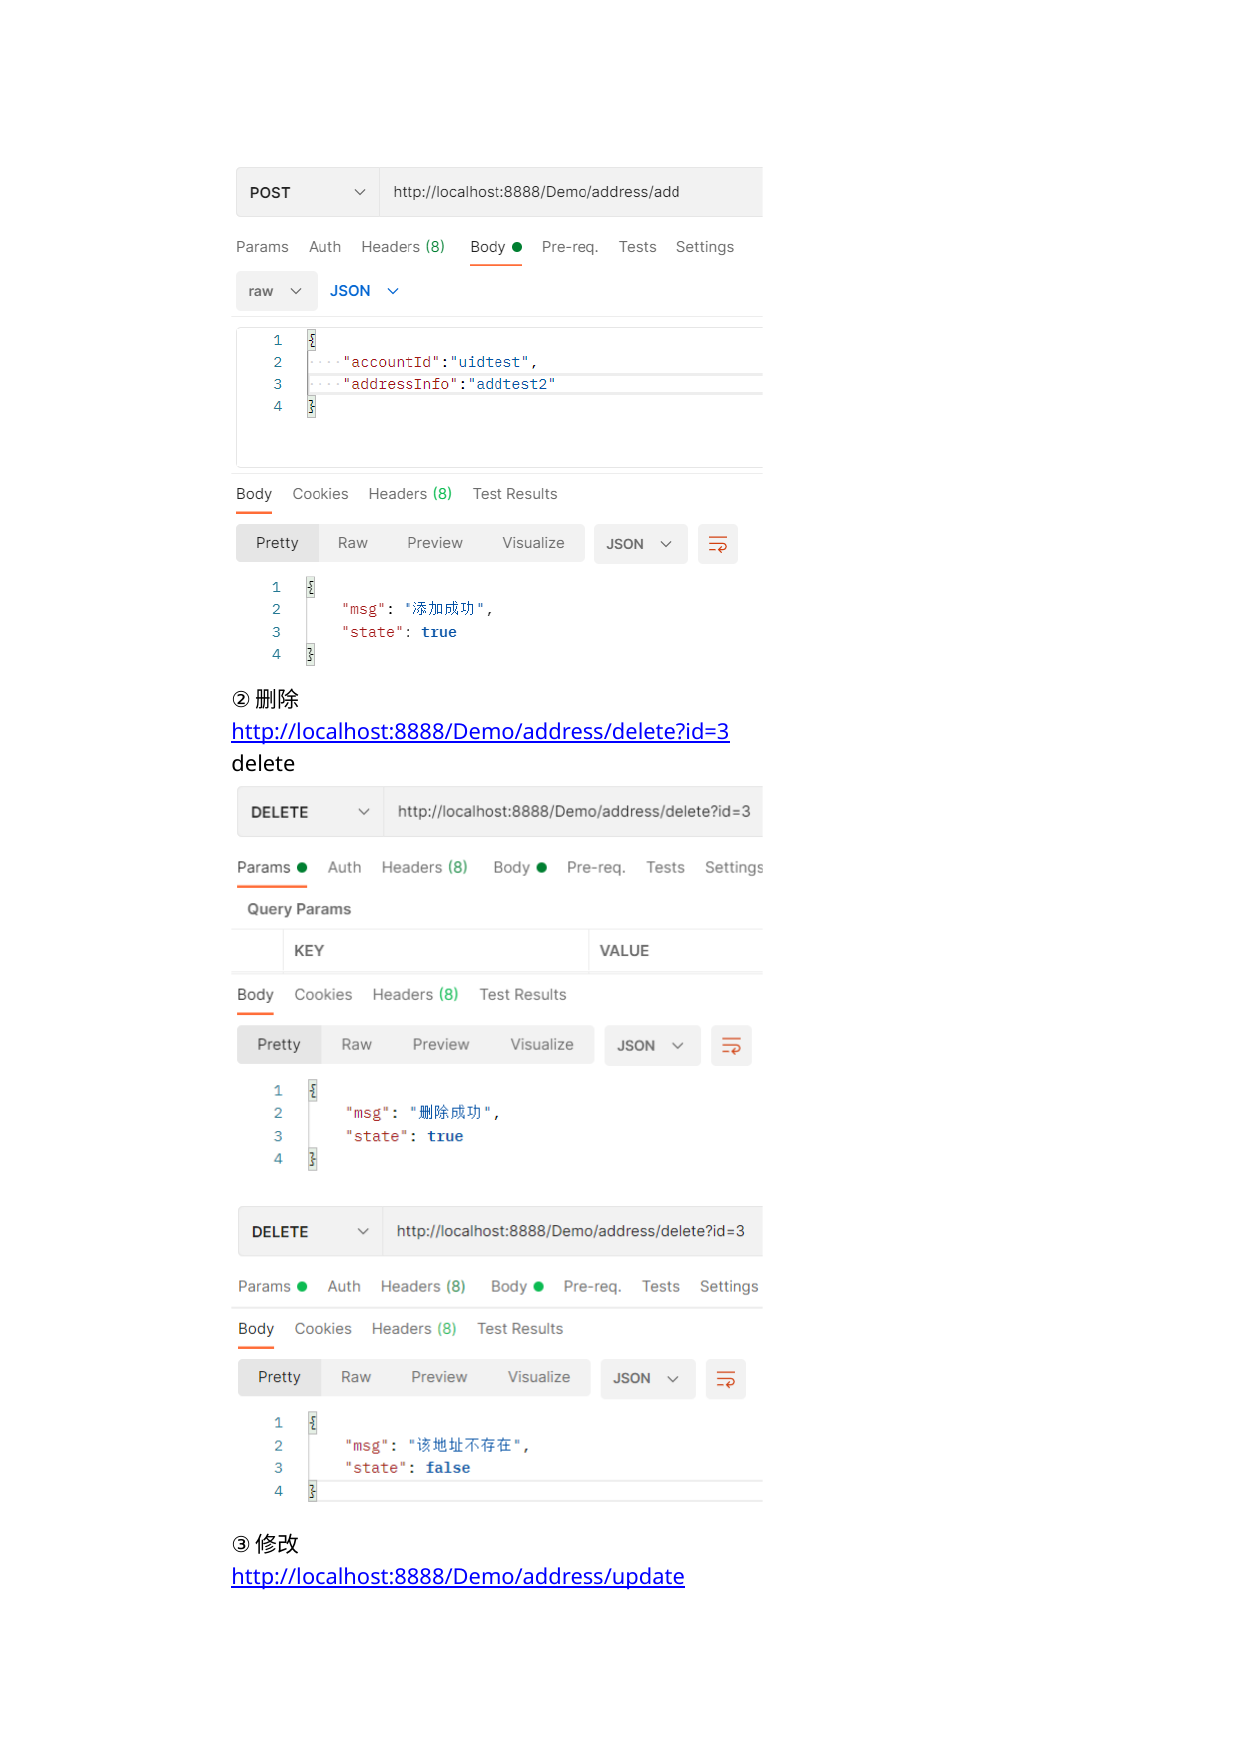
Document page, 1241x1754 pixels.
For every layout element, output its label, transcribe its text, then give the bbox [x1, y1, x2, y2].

list http://localhost:8888/Demo/address/delete?id=3 [187, 714, 1053, 747]
picture [231, 162, 763, 680]
list ②删除 [187, 682, 1053, 714]
picture [231, 779, 763, 1184]
list ③修改 [187, 1527, 1053, 1559]
list delete [187, 747, 1053, 779]
picture [231, 1202, 763, 1511]
list http://localhost:8888/Demo/address/update [187, 1559, 1053, 1592]
